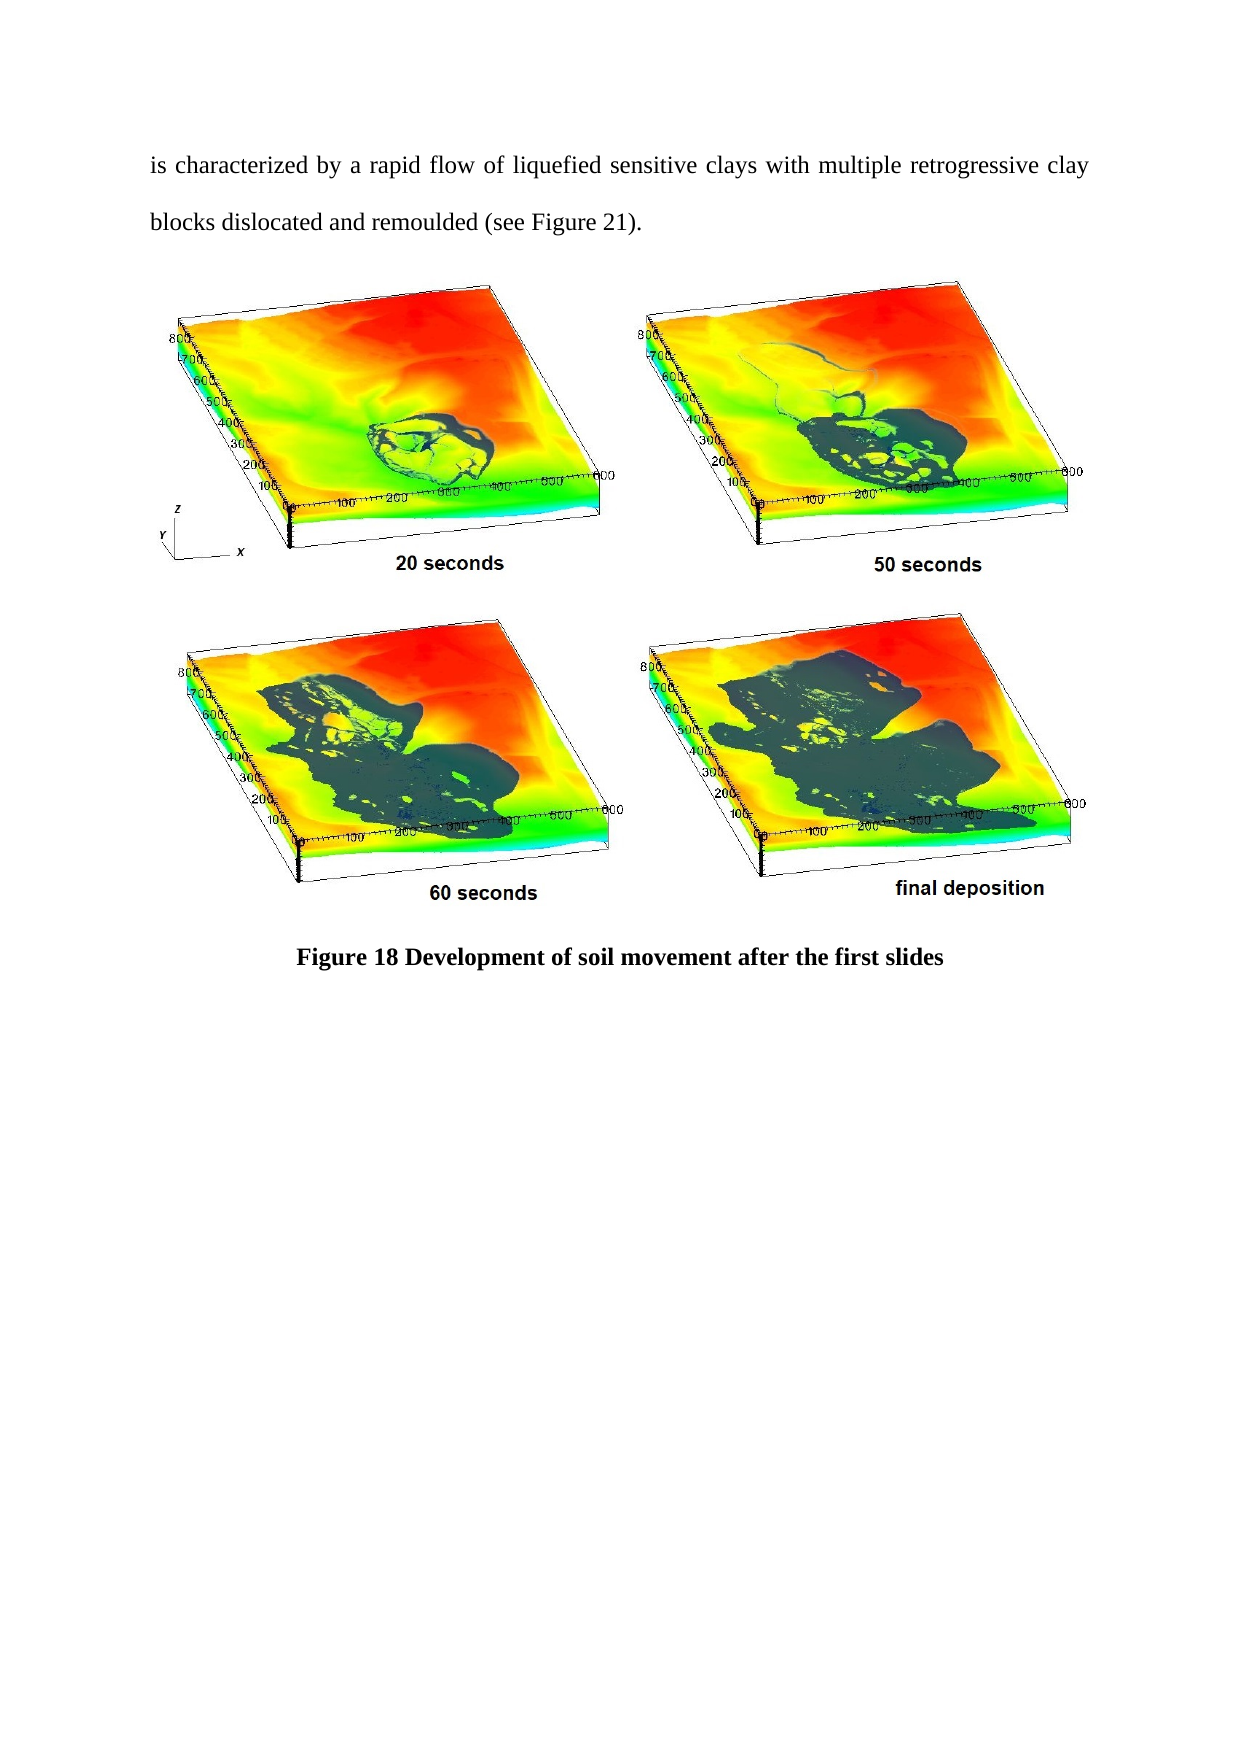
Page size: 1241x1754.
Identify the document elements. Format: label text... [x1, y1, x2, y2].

picture [150, 265, 1089, 914]
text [150, 150, 1090, 236]
